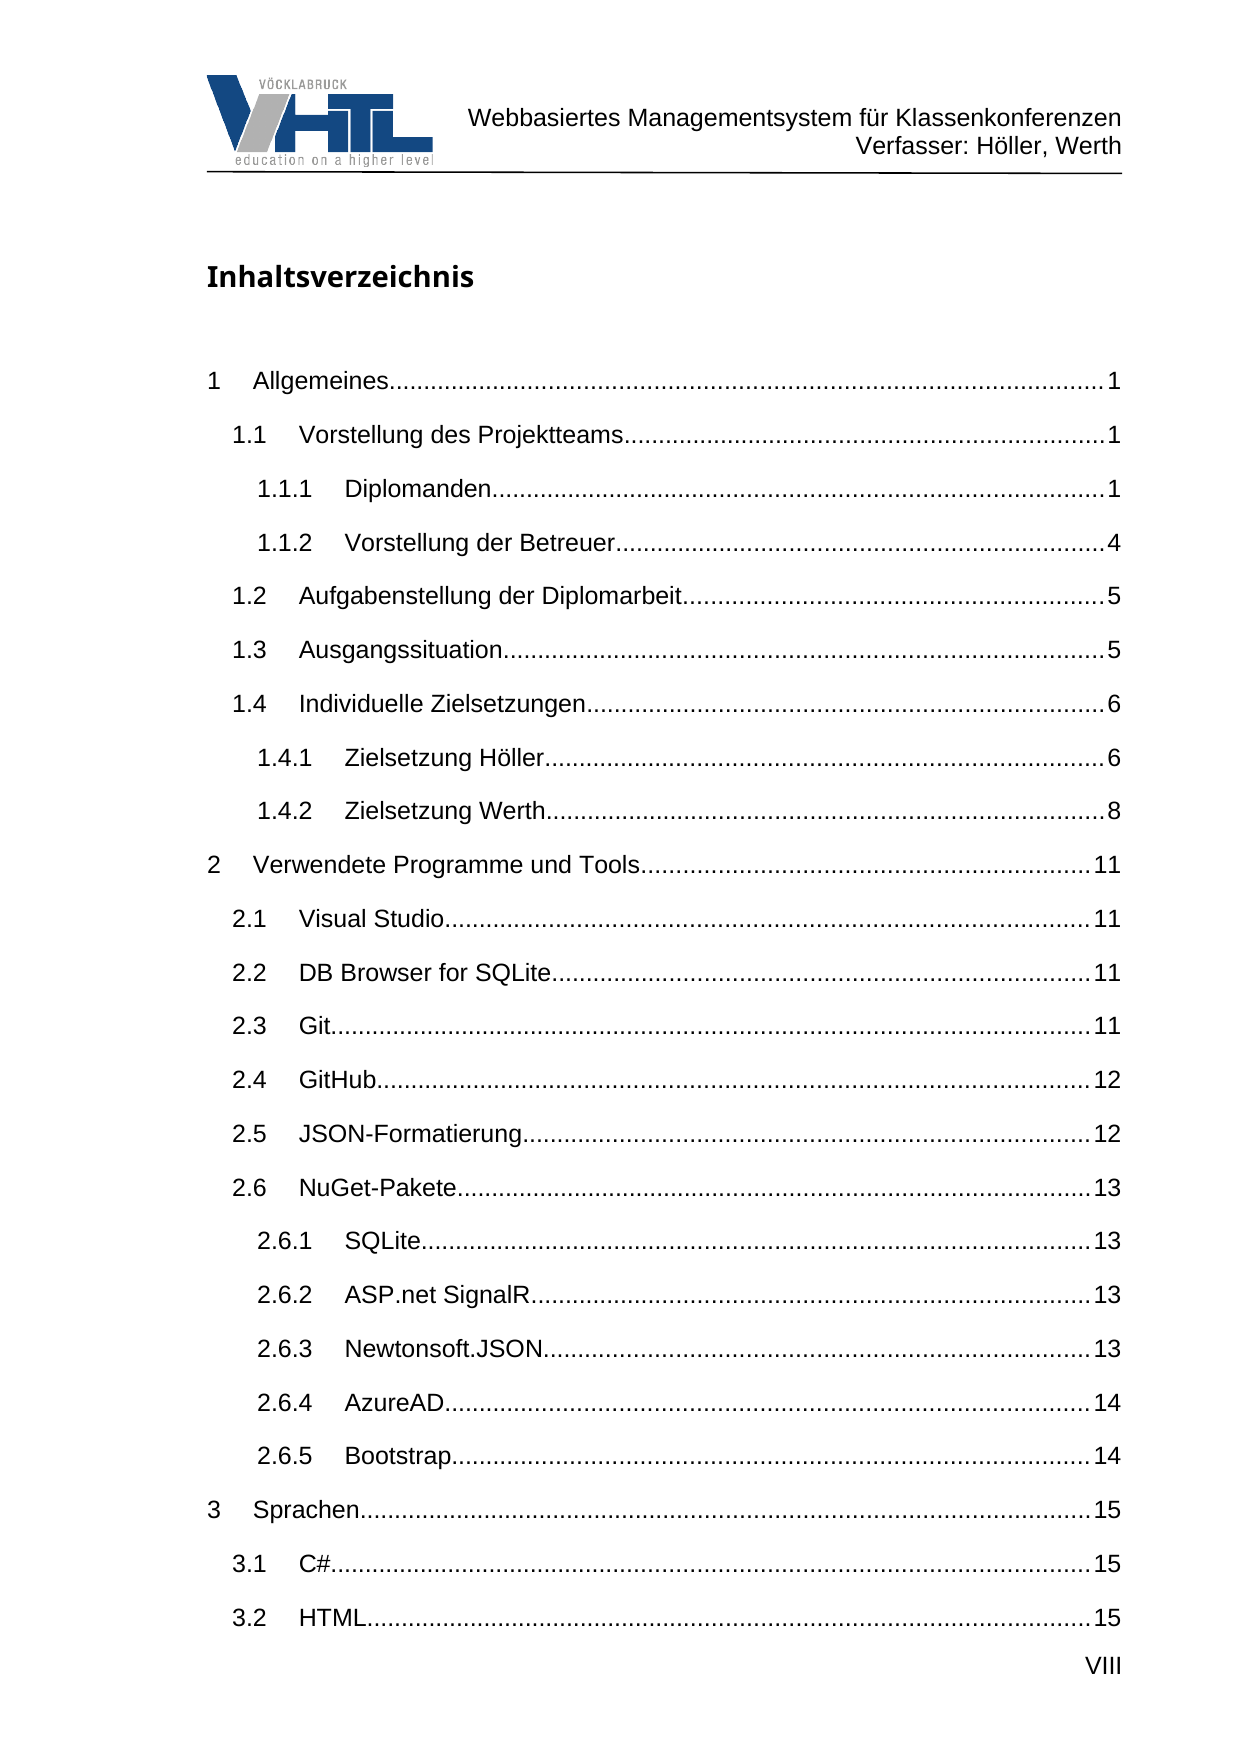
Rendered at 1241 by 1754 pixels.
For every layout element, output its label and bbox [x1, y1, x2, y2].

picture [206, 75, 433, 167]
